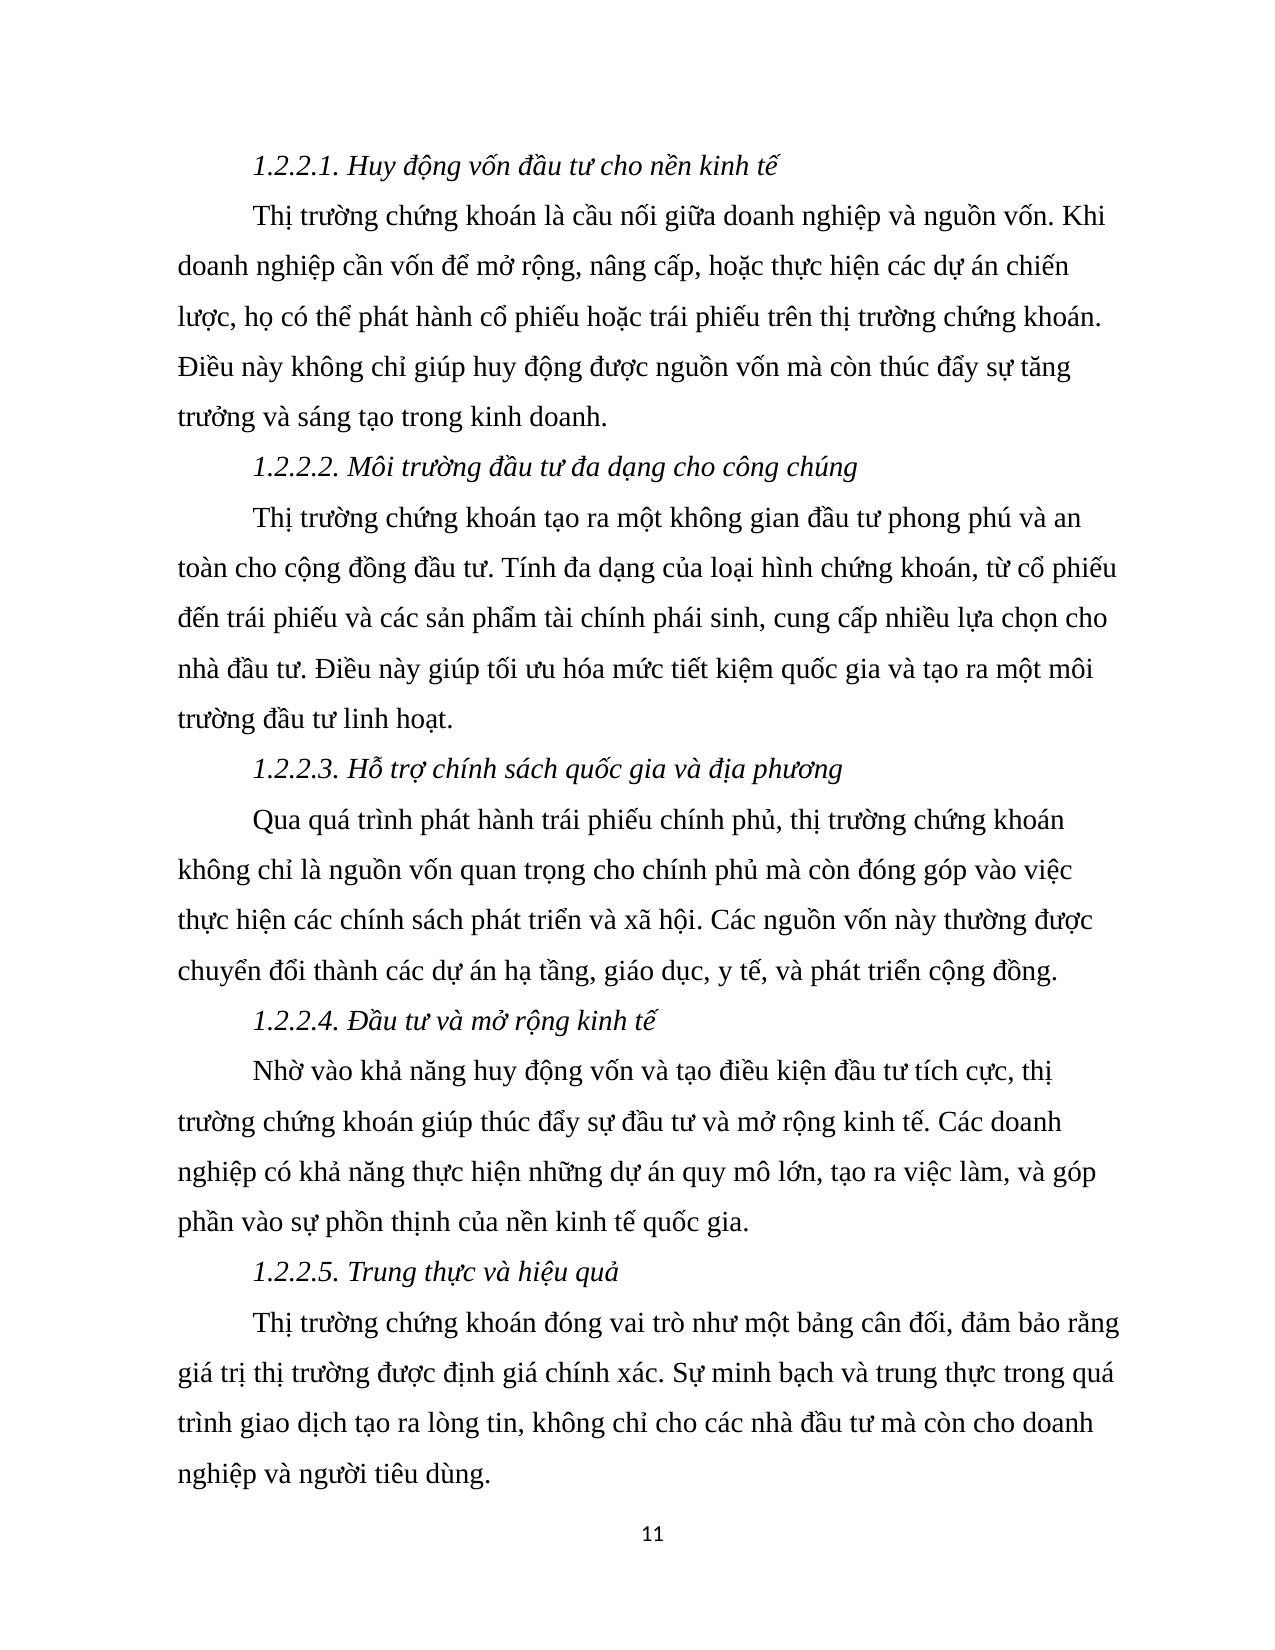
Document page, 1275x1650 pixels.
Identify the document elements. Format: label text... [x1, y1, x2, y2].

text 1.2.2.3. Hỗ trợ chính sách quốc gia và địa phương [177, 751, 1127, 785]
text 1.2.2.2. Môi trường đầu tư đa dạng cho công chúng [177, 449, 1127, 483]
text Thị trường chứng khoán là cầu nối giữa doanh nghiệp và nguồn vốn. Khi doanh nghiệp cần vốn để mở rộng, nâng cấp, hoặc thực hiện các dự án chiến lược, họ có thể phát hành cổ phiếu hoặc trái phiếu trên thị trường chứng khoán. Điều này không chỉ giúp huy động được nguồn vốn mà còn thúc đẩy sự tăng trưởng và sáng tạo trong kinh doanh. [177, 198, 1127, 433]
text Thị trường chứng khoán đóng vai trò như một bảng cân đối, đảm bảo rằng giá trị thị trường được định giá chính xác. Sự minh bạch và trung thực trong quá trình giao dịch tạo ra lòng tin, không chỉ cho các nhà đầu tư mà còn cho doanh nghiệp và người tiêu dùng. [177, 1305, 1127, 1489]
text Thị trường chứng khoán tạo ra một không gian đầu tư phong phú và an toàn cho cộng đồng đầu tư. Tính đa dạng của loại hình chứng khoán, từ cổ phiếu đến trái phiếu và các sản phẩm tài chính phái sinh, cung cấp nhiều lựa chọn cho nhà đầu tư. Điều này giúp tối ưu hóa mức tiết kiệm quốc gia và tạo ra một môi trường đầu tư linh hoạt. [177, 500, 1127, 735]
text Nhờ vào khả năng huy động vốn và tạo điều kiện đầu tư tích cực, thị trường chứng khoán giúp thúc đẩy sự đầu tư và mở rộng kinh tế. Các doanh nghiệp có khả năng thực hiện những dự án quy mô lớn, tạo ra việc làm, và góp phần vào sự phồn thịnh của nền kinh tế quốc gia. [177, 1053, 1127, 1238]
text 1.2.2.5. Trung thực và hiệu quả [177, 1254, 1127, 1288]
text 1.2.2.4. Đầu tư và mở rộng kinh tế [177, 1003, 1127, 1037]
text Qua quá trình phát hành trái phiếu chính phủ, thị trường chứng khoán không chỉ là nguồn vốn quan trọng cho chính phủ mà còn đóng góp vào việc thực hiện các chính sách phát triển và xã hội. Các nguồn vốn này thường được chuyển đổi thành các dự án hạ tầng, giáo dục, y tế, và phát triển cộng đồng. [177, 802, 1127, 986]
text 1.2.2.1. Huy động vốn đầu tư cho nền kinh tế [177, 148, 1127, 181]
